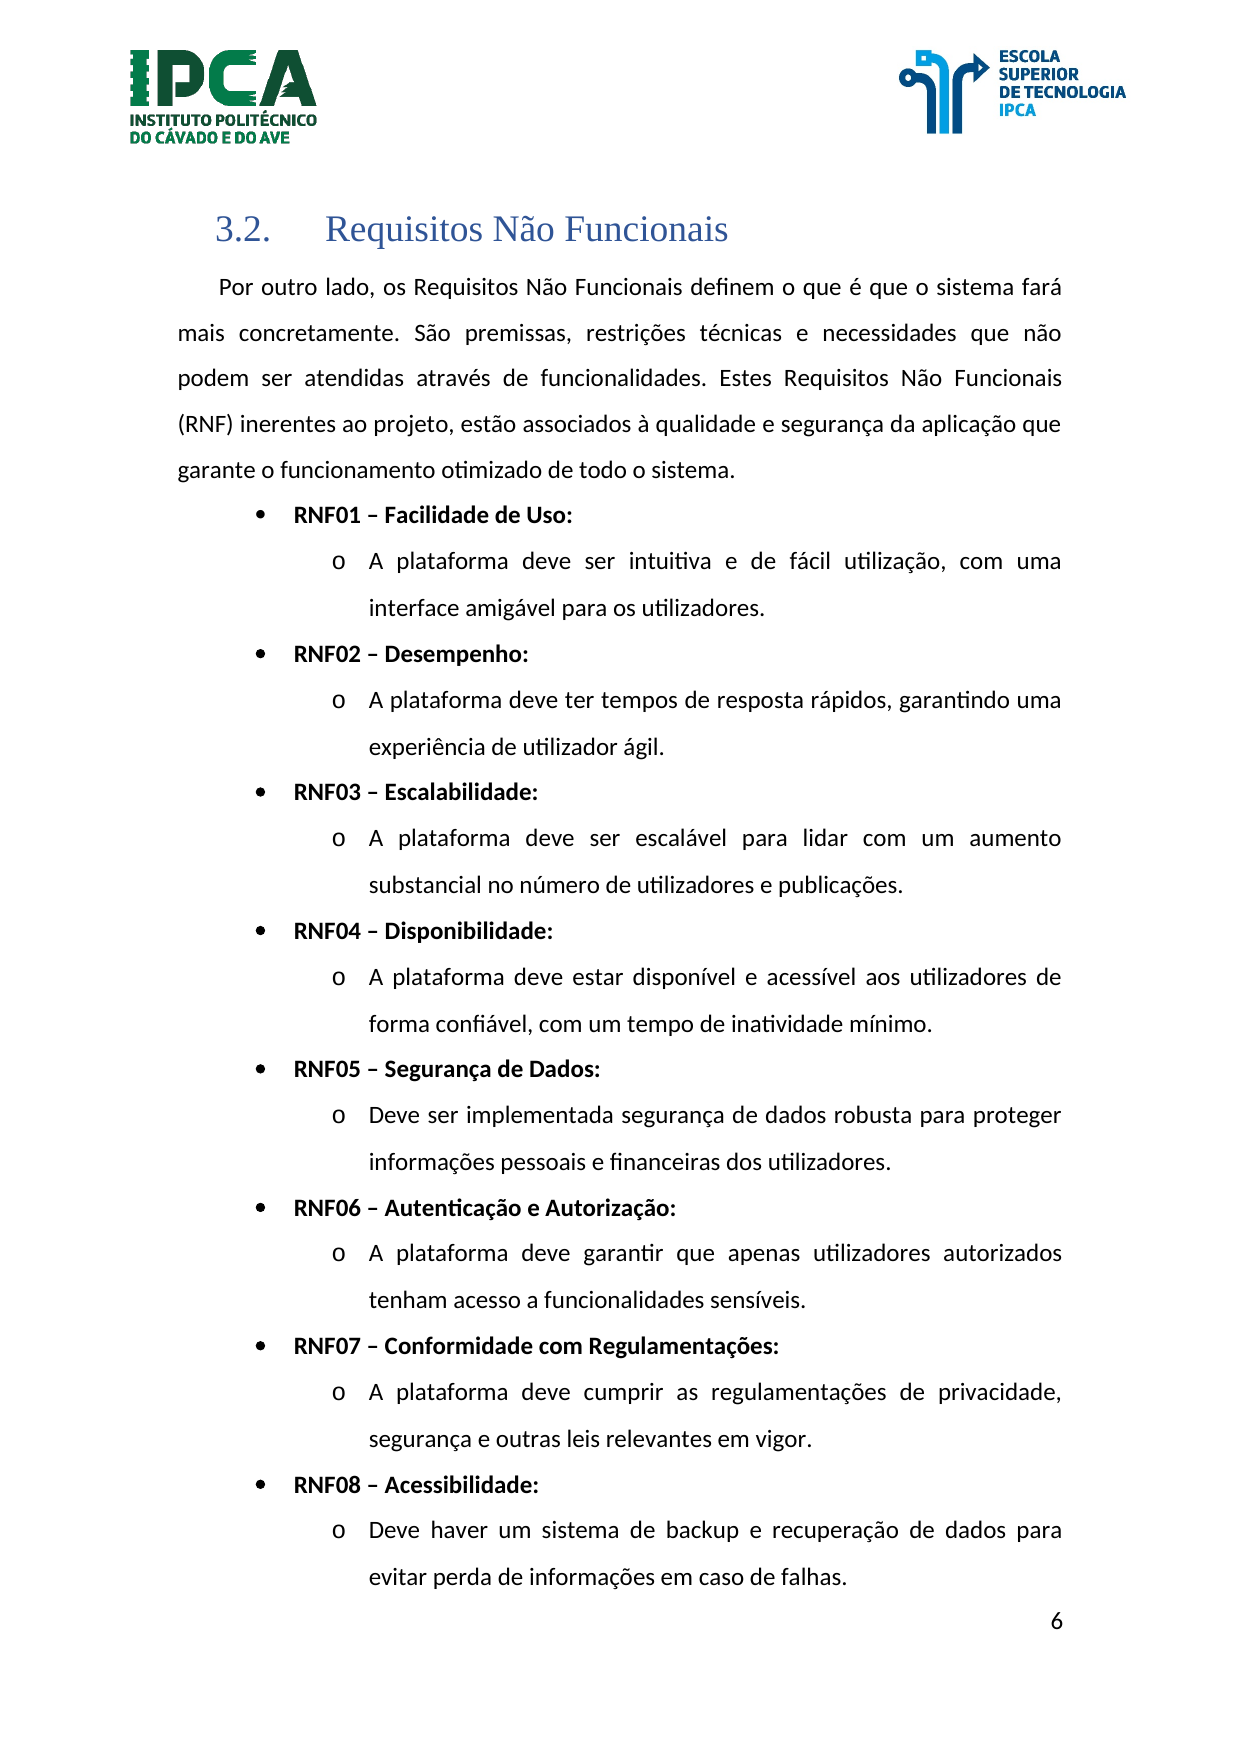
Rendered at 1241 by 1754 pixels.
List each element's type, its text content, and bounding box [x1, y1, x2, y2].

list RNF06 – Autenticação e Autorização: [256, 1192, 1063, 1222]
list RNF08 – Acessibilidade: [256, 1469, 1063, 1499]
list RNF04 – Disponibilidade: [256, 915, 1063, 946]
picture [896, 46, 1132, 138]
list A plataforma deve garantir que apenas utilizadores autorizados tenham acesso a funcionalidades sensíveis. [331, 1238, 1063, 1315]
list Deve haver um sistema de backup e recuperação de dados para evitar perda de informações em caso de falhas. [331, 1514, 1063, 1592]
list Deve ser implementada segurança de dados robusta para proteger informações pessoais e financeiras dos utilizadores. [331, 1099, 1063, 1177]
list RNF02 – Desempenho: [256, 638, 1063, 669]
list A plataforma deve estar disponível e acessível aos utilizadores de forma confiável, com um tempo de inatividade mínimo. [331, 961, 1063, 1038]
picture [126, 46, 318, 144]
list RNF01 – Facilidade de Uso: [256, 500, 1063, 530]
list A plataforma deve ser intuitiva e de fácil utilização, com uma interface amigável para os utilizadores. [331, 545, 1063, 623]
list A plataforma deve cumprir as regulamentações de privacidade, segurança e outras leis relevantes em vigor. [331, 1376, 1063, 1453]
list RNF03 – Escalabilidade: [256, 777, 1063, 807]
list RNF05 – Segurança de Dados: [256, 1053, 1063, 1084]
list RNF07 – Conformidade com Regulamentações: [256, 1330, 1063, 1361]
list A plataforma deve ser escalável para lidar com um aumento substancial no número de utilizadores e publicações. [331, 822, 1063, 900]
text Por outro lado, os Requisitos Não Funcionais definem o que é que o sistema fará mais concretamente. São premissas, restrições técnicas e necessidades que não podem ser atendidas através de funcionalidades. Estes Requisitos Não Funcionais (RNF) inerentes ao projeto, estão associados à qualidade e segurança da aplicação que garante o funcionamento otimizado de todo o sistema. [177, 271, 1063, 484]
list A plataforma deve ter tempos de resposta rápidos, garantindo uma experiência de utilizador ágil. [331, 684, 1063, 761]
subtitle Requisitos Não Funcionais [215, 206, 1063, 249]
